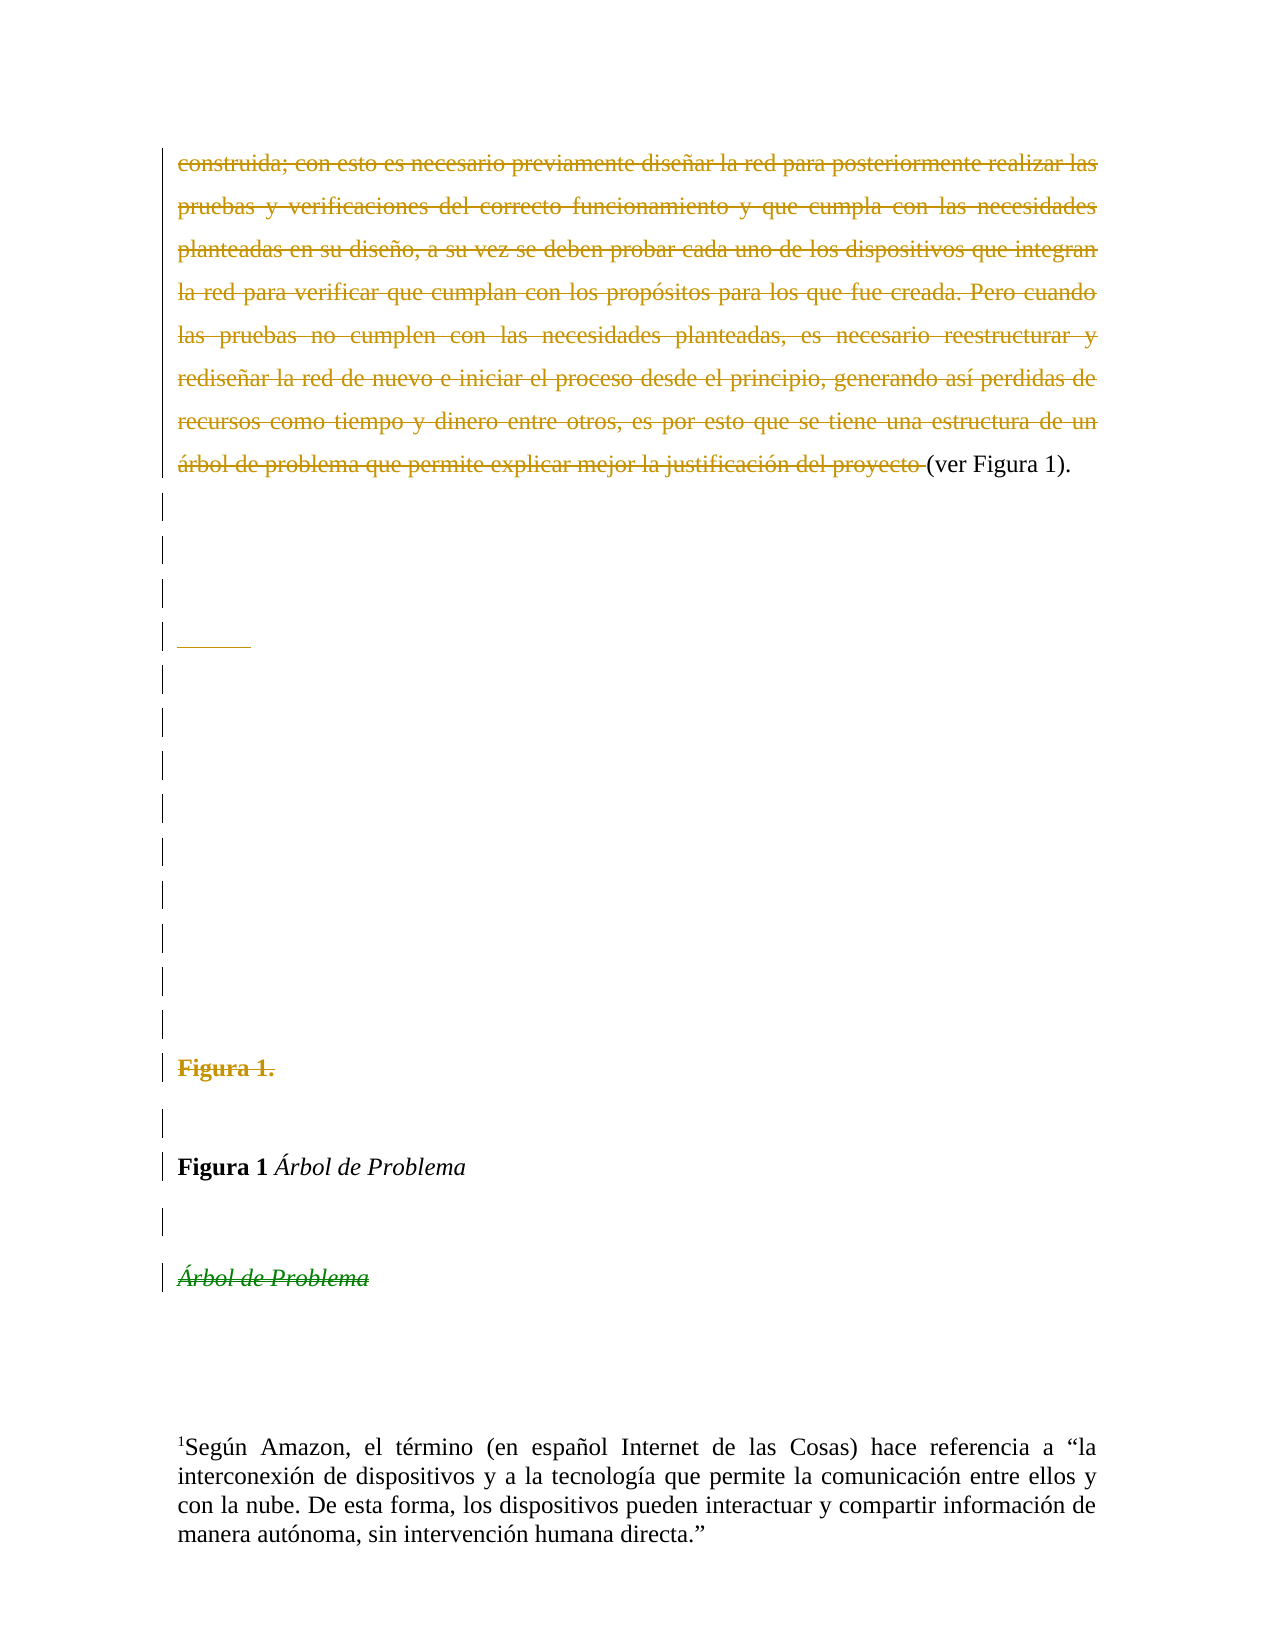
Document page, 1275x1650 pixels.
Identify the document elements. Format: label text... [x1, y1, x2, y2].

text (ver Figura 1). [177, 250, 1098, 336]
text (ver Figura 1). [177, 337, 1098, 422]
text (ver Figura 1). [177, 148, 1098, 163]
text (ver Figura 1). [177, 423, 1098, 478]
text (ver Figura 1). [177, 164, 1098, 249]
